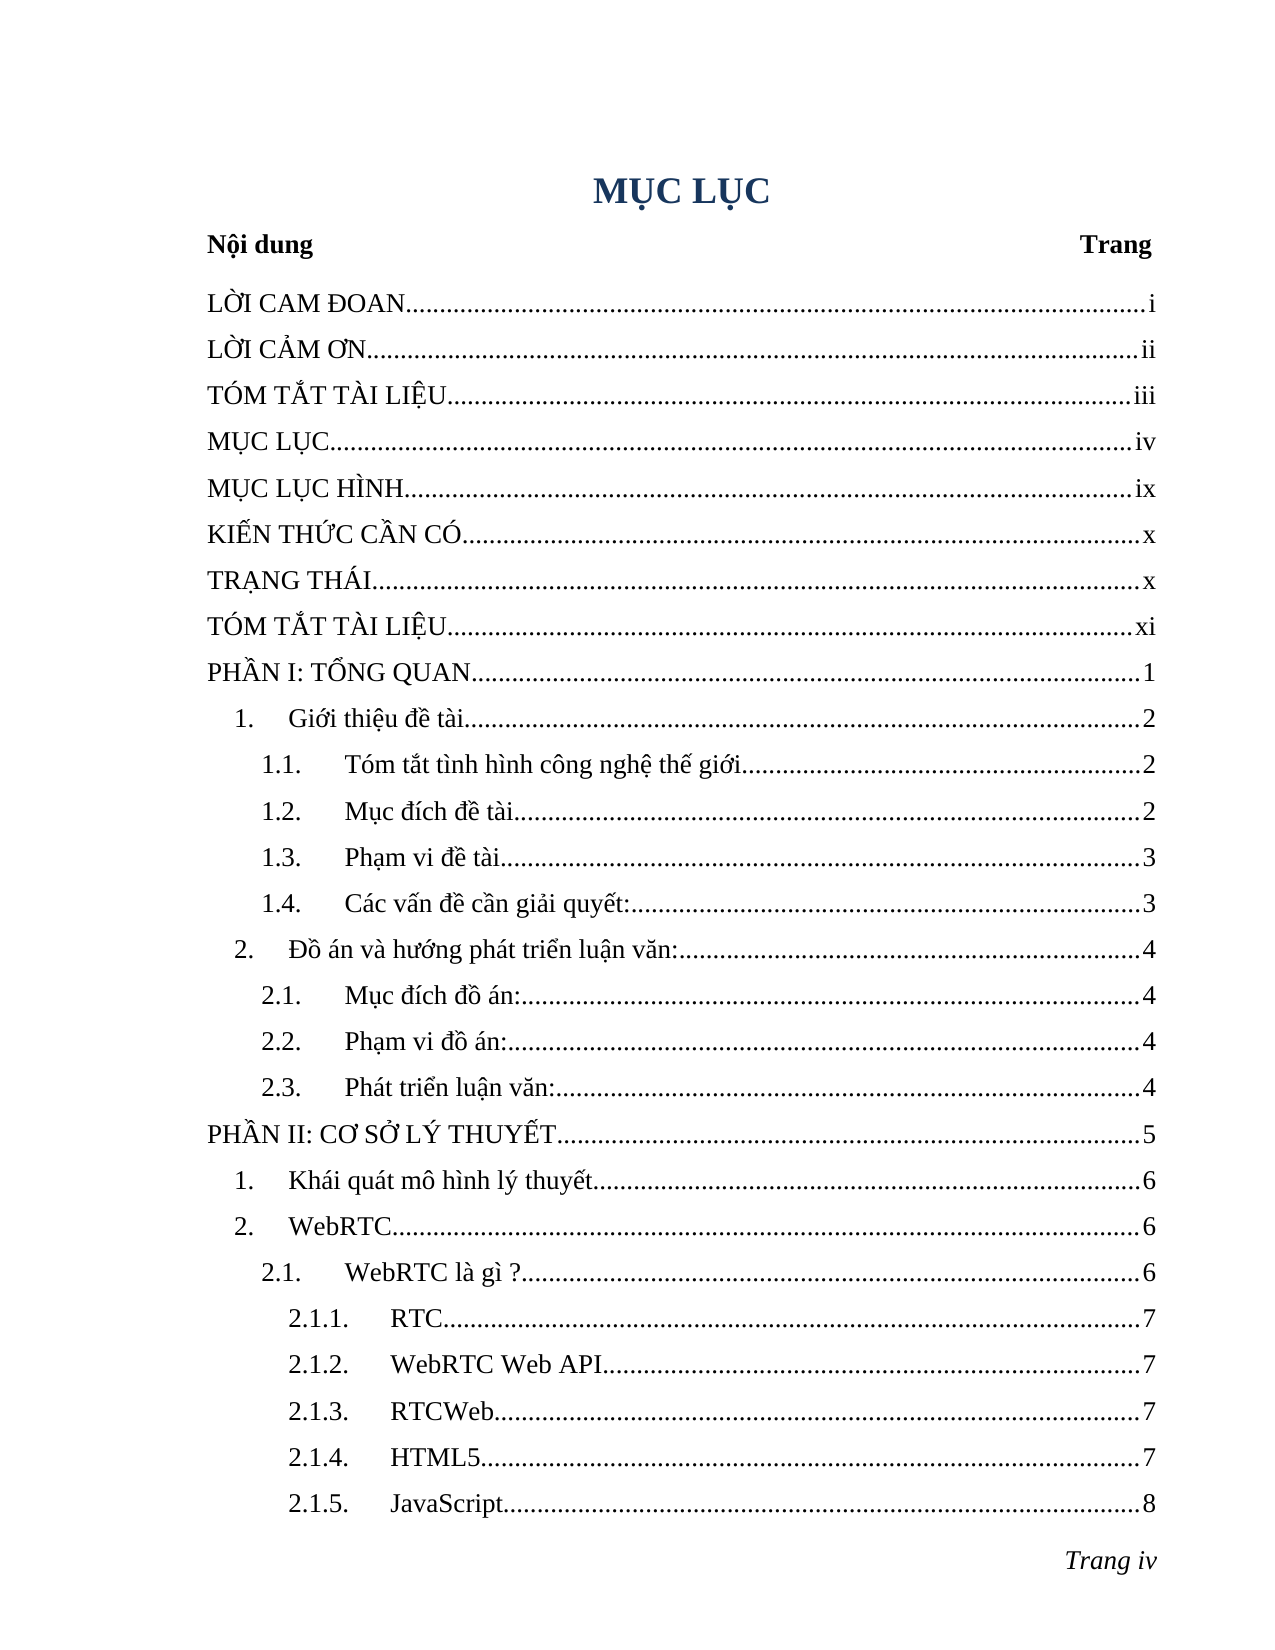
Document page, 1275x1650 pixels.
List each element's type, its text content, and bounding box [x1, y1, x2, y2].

text Nội dung Trang [207, 228, 1157, 259]
text MỤC LỤC [207, 168, 1157, 211]
